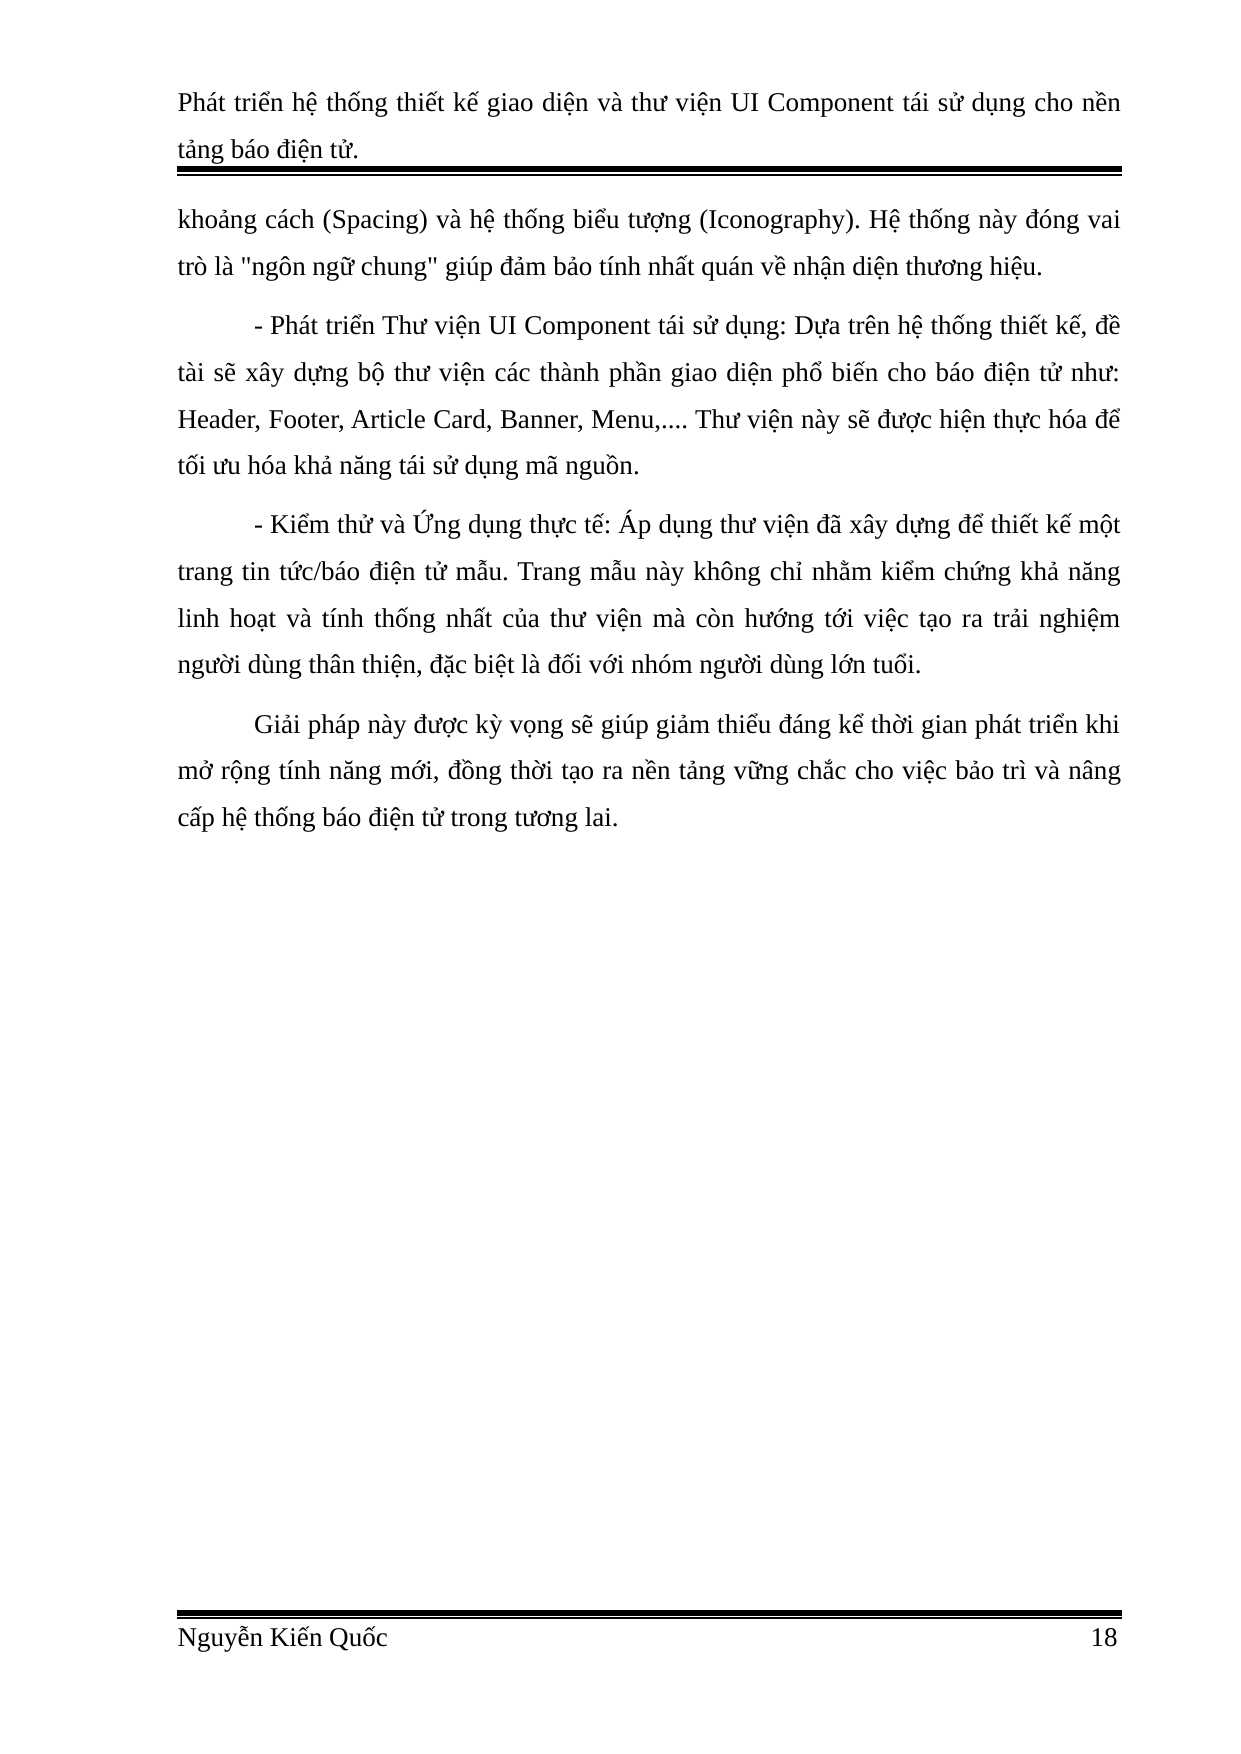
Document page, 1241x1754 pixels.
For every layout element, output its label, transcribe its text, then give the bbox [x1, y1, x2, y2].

text Giải pháp này được kỳ vọng sẽ giúp giảm thiểu đáng kể thời gian phát triển khi mở rộng tính năng mới, đồng thời tạo ra nền tảng vững chắc cho việc bảo trì và nâng cấp hệ thống báo điện tử trong tương lai. [177, 708, 1122, 832]
list Phát triển Thư viện UI Component tái sử dụng: Dựa trên hệ thống thiết kế, đề tài sẽ xây dựng bộ thư viện các thành phần giao diện phổ biến cho báo điện tử như: Header, Footer, Article Card, Banner, Menu,.... Thư viện này sẽ được hiện thực hóa để tối ưu hóa khả năng tái sử dụng mã nguồn. [177, 309, 1122, 481]
list Kiểm thử và Ứng dụng thực tế: Áp dụng thư viện đã xây dựng để thiết kế một trang tin tức/báo điện tử mẫu. Trang mẫu này không chỉ nhằm kiểm chứng khả năng linh hoạt và tính thống nhất của thư viện mà còn hướng tới việc tạo ra trải nghiệm người dùng thân thiện, đặc biệt là đối với nhóm người dùng lớn tuổi. [177, 509, 1122, 680]
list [177, 204, 1122, 281]
